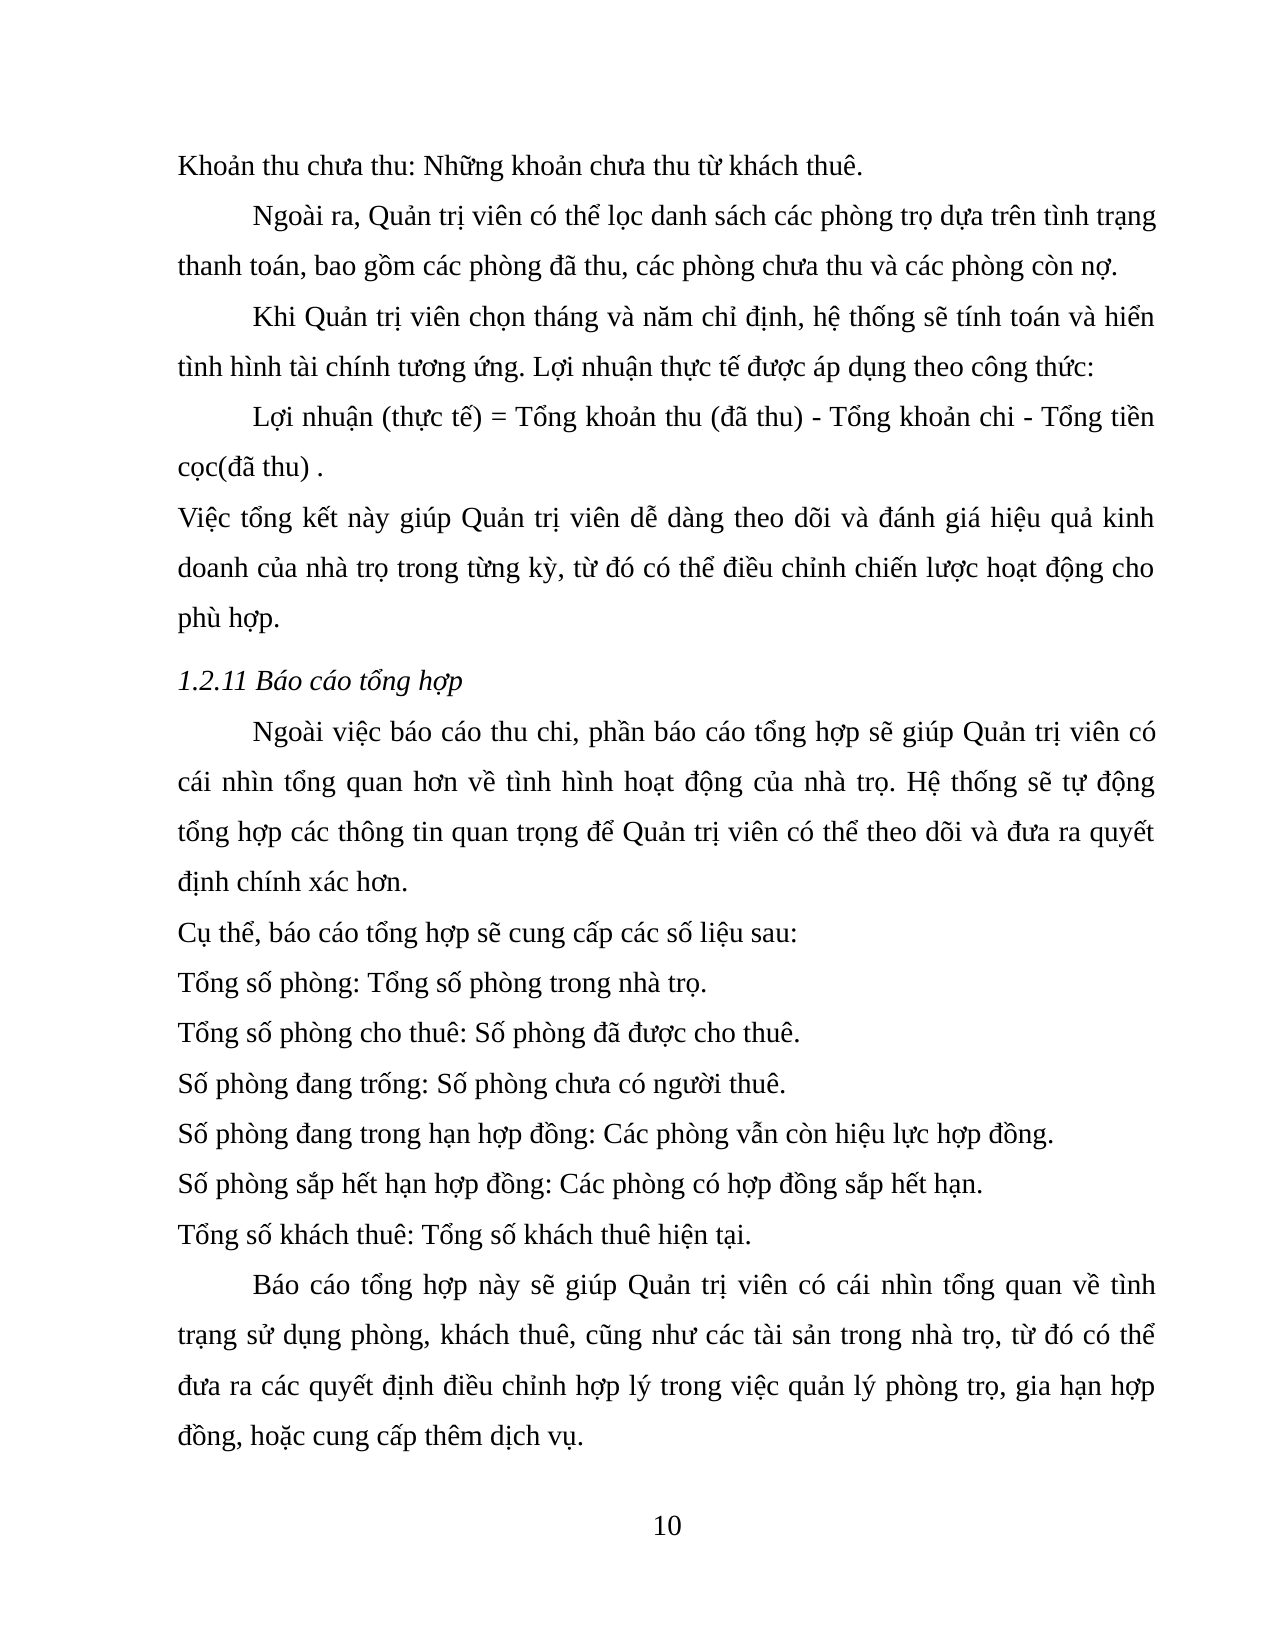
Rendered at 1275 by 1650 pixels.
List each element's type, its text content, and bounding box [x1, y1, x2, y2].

subtitle 1.2.11 Báo cáo tổng hợp [177, 663, 1157, 697]
text Ngoài việc báo cáo thu chi, phần báo cáo tổng hợp sẽ giúp Quản trị viên có cái nhìn tổng quan hơn về tình hình hoạt động của nhà trọ. Hệ thống sẽ tự động tổng hợp các thông tin quan trọng để Quản trị viên có thể theo dõi và đưa ra quyết định chính xác hơn. [177, 714, 1157, 898]
text Ngoài ra, Quản trị viên có thể lọc danh sách các phòng trọ dựa trên tình trạng thanh toán, bao gồm các phòng đã thu, các phòng chưa thu và các phòng còn nợ. [177, 198, 1157, 282]
text Tổng số phòng cho thuê: Số phòng đã được cho thuê. [177, 1016, 1157, 1049]
text Khoản thu chưa thu: Những khoản chưa thu từ khách thuê. [177, 148, 1157, 181]
text Việc tổng kết này giúp Quản trị viên dễ dàng theo dõi và đánh giá hiệu quả kinh doanh của nhà trọ trong từng kỳ, từ đó có thể điều chỉnh chiến lược hoạt động cho phù hợp. [177, 500, 1157, 634]
text Lợi nhuận (thực tế) = Tổng khoản thu (đã thu) - Tổng khoản chi - Tổng tiền cọc(đã thu) . [177, 399, 1157, 483]
text Số phòng sắp hết hạn hợp đồng: Các phòng có hợp đồng sắp hết hạn. [177, 1166, 1157, 1200]
text Tổng số phòng: Tổng số phòng trong nhà trọ. [177, 965, 1157, 999]
text Báo cáo tổng hợp này sẽ giúp Quản trị viên có cái nhìn tổng quan về tình trạng sử dụng phòng, khách thuê, cũng như các tài sản trong nhà trọ, từ đó có thể đưa ra các quyết định điều chỉnh hợp lý trong việc quản lý phòng trọ, gia hạn hợp đồng, hoặc cung cấp thêm dịch vụ. [177, 1267, 1157, 1452]
text Khi Quản trị viên chọn tháng và năm chỉ định, hệ thống sẽ tính toán và hiển tình hình tài chính tương ứng. Lợi nhuận thực tế được áp dụng theo công thức: [177, 299, 1157, 382]
text Cụ thể, báo cáo tổng hợp sẽ cung cấp các số liệu sau: [177, 915, 1157, 948]
text Tổng số khách thuê: Tổng số khách thuê hiện tại. [177, 1217, 1157, 1250]
text Số phòng đang trong hạn hợp đồng: Các phòng vẫn còn hiệu lực hợp đồng. [177, 1116, 1157, 1150]
text Số phòng đang trống: Số phòng chưa có người thuê. [177, 1066, 1157, 1099]
